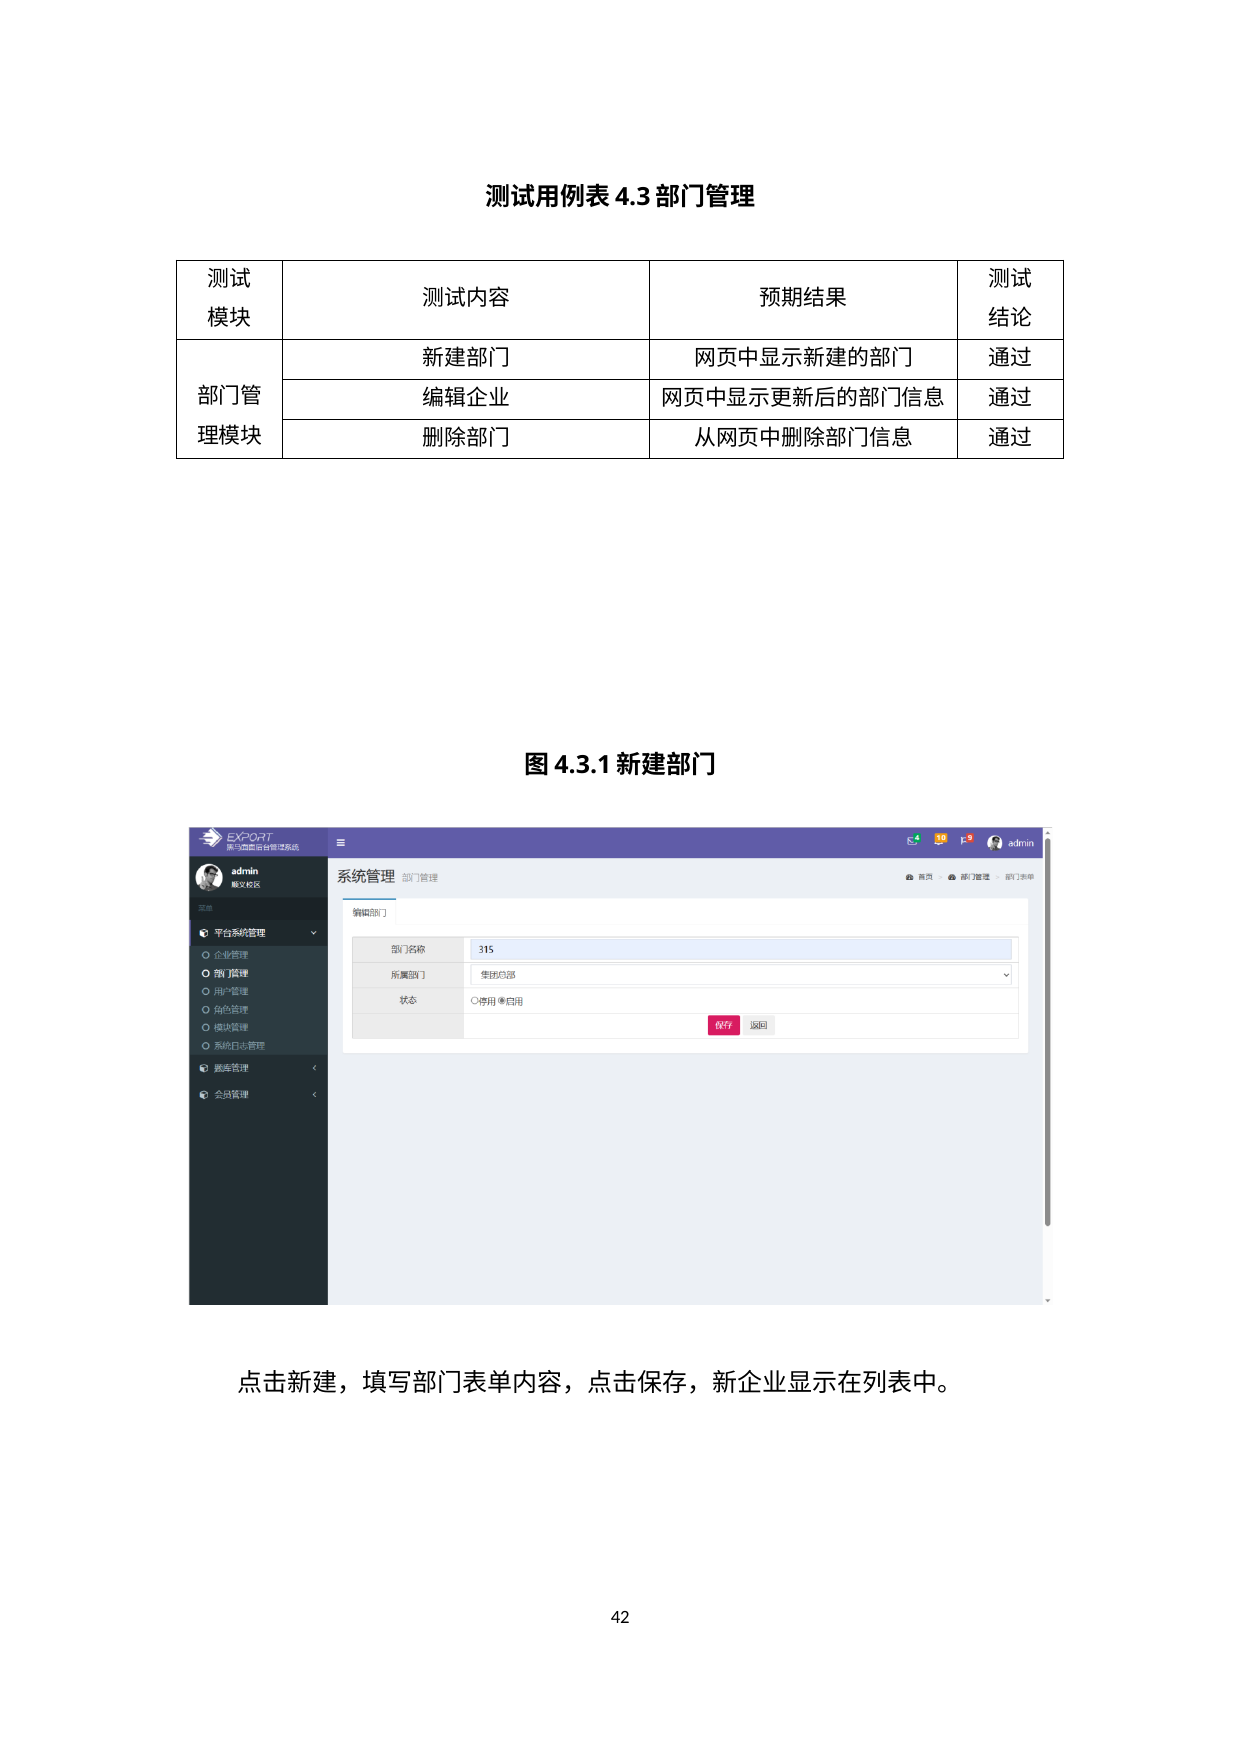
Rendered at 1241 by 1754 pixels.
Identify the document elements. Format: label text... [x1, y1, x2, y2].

table_header 测试 结论 [958, 261, 1063, 339]
table_cell 通过 [958, 380, 1063, 418]
text 点击新建，填写部门表单内容，点击保存，新企业显示在列表中。 [187, 1348, 1053, 1413]
table_cell 从网页中删除部门信息 [650, 420, 957, 458]
table_cell 通过 [958, 420, 1063, 458]
table_cell 网页中显示新建的部门 [650, 340, 957, 379]
table_cell 部门管理模块 [177, 340, 282, 458]
text 图4.3.1新建部门 [187, 730, 1053, 795]
table_header 预期结果 [650, 261, 957, 339]
picture [188, 827, 1053, 1305]
table_cell 通过 [958, 340, 1063, 379]
table_header 测试内容 [283, 261, 649, 339]
table_cell 编辑企业 [283, 380, 649, 418]
table_cell 网页中显示更新后的部门信息 [650, 380, 957, 418]
text 测试用例表4.3部门管理 [187, 162, 1053, 227]
table_header 测试 模块 [177, 261, 282, 339]
table_cell 新建部门 [283, 340, 649, 379]
table_cell 删除部门 [283, 420, 649, 458]
